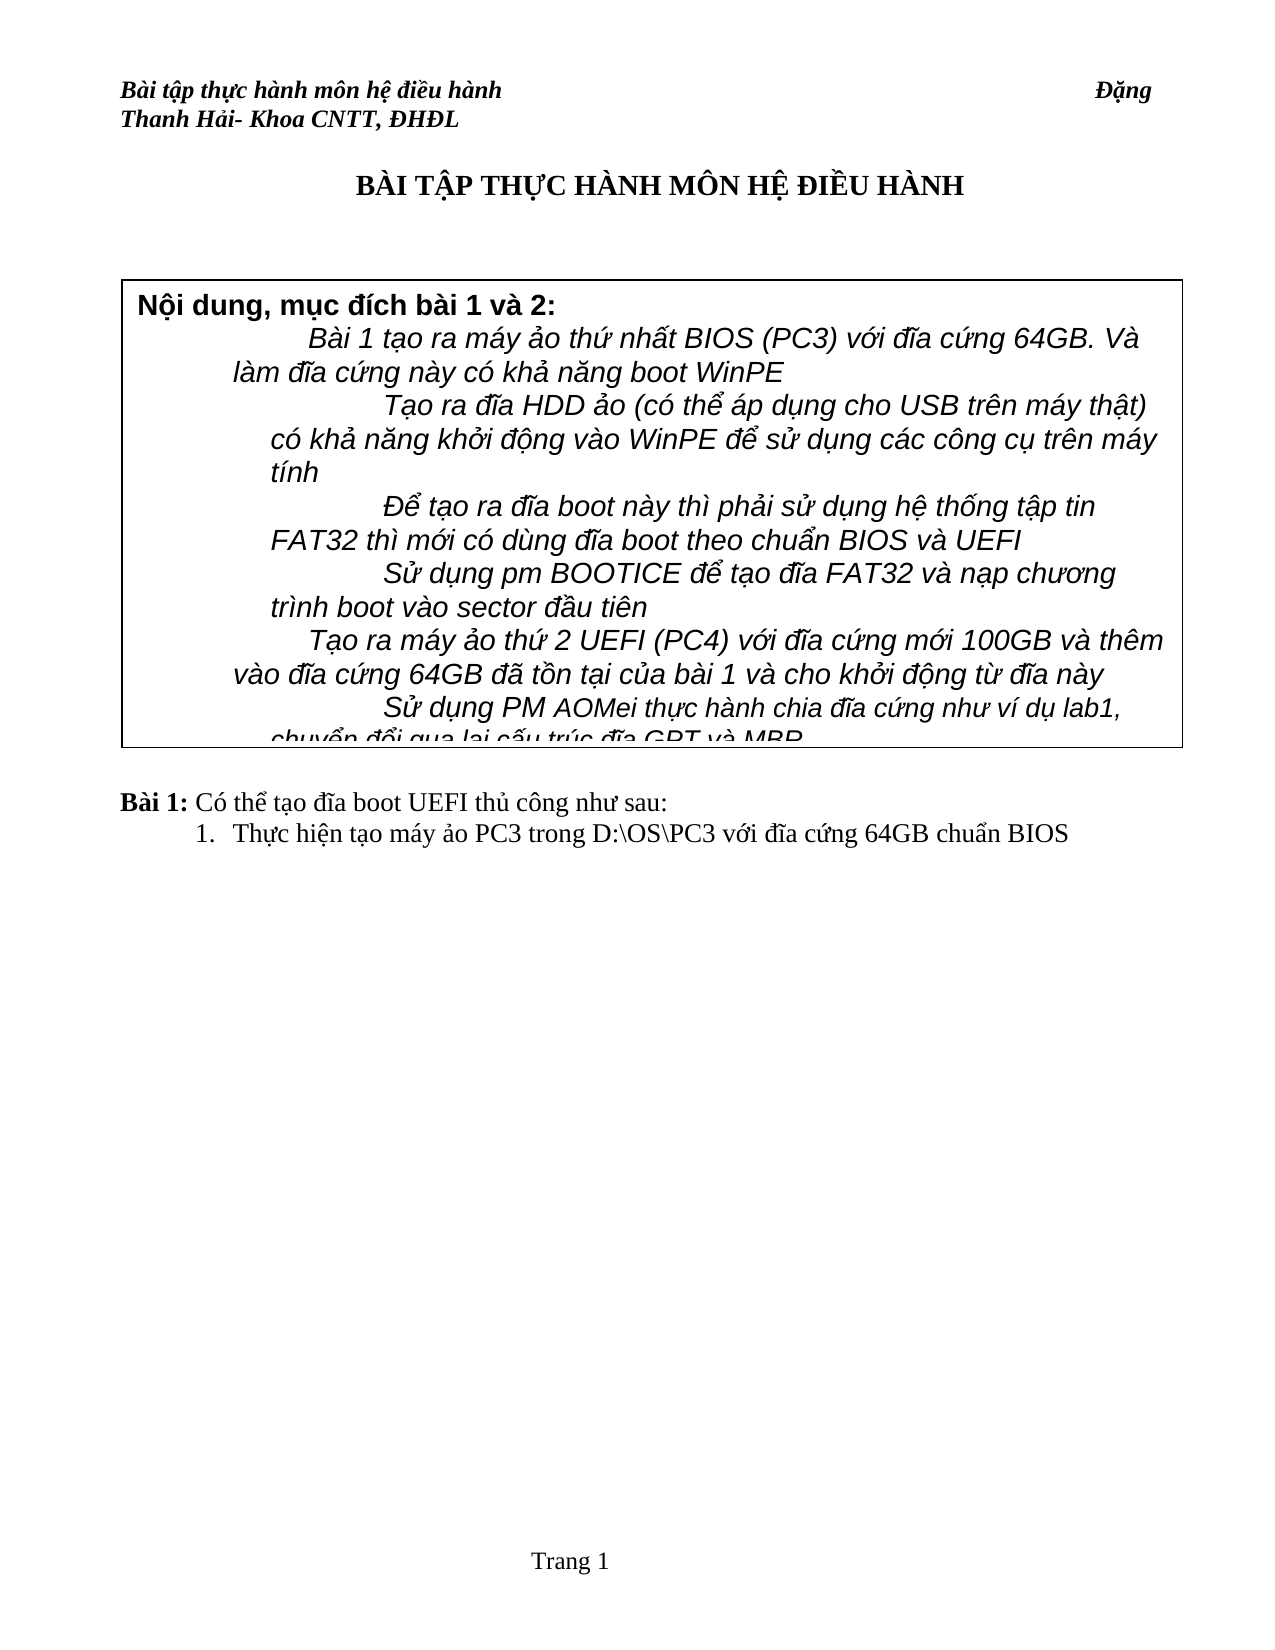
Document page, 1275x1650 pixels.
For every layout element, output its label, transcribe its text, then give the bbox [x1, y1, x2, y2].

list Thực hiện tạo máy ảo PC3 trong D:\OS\PC3 với đĩa cứng 64GB chuẩn BIOS [195, 817, 1200, 848]
text Bài 1: Có thể tạo đĩa boot UEFI thủ công như sau: [120, 786, 1200, 817]
text BÀI TẬP THỰC HÀNH MÔN HỆ ĐIỀU HÀNH [120, 168, 1200, 202]
